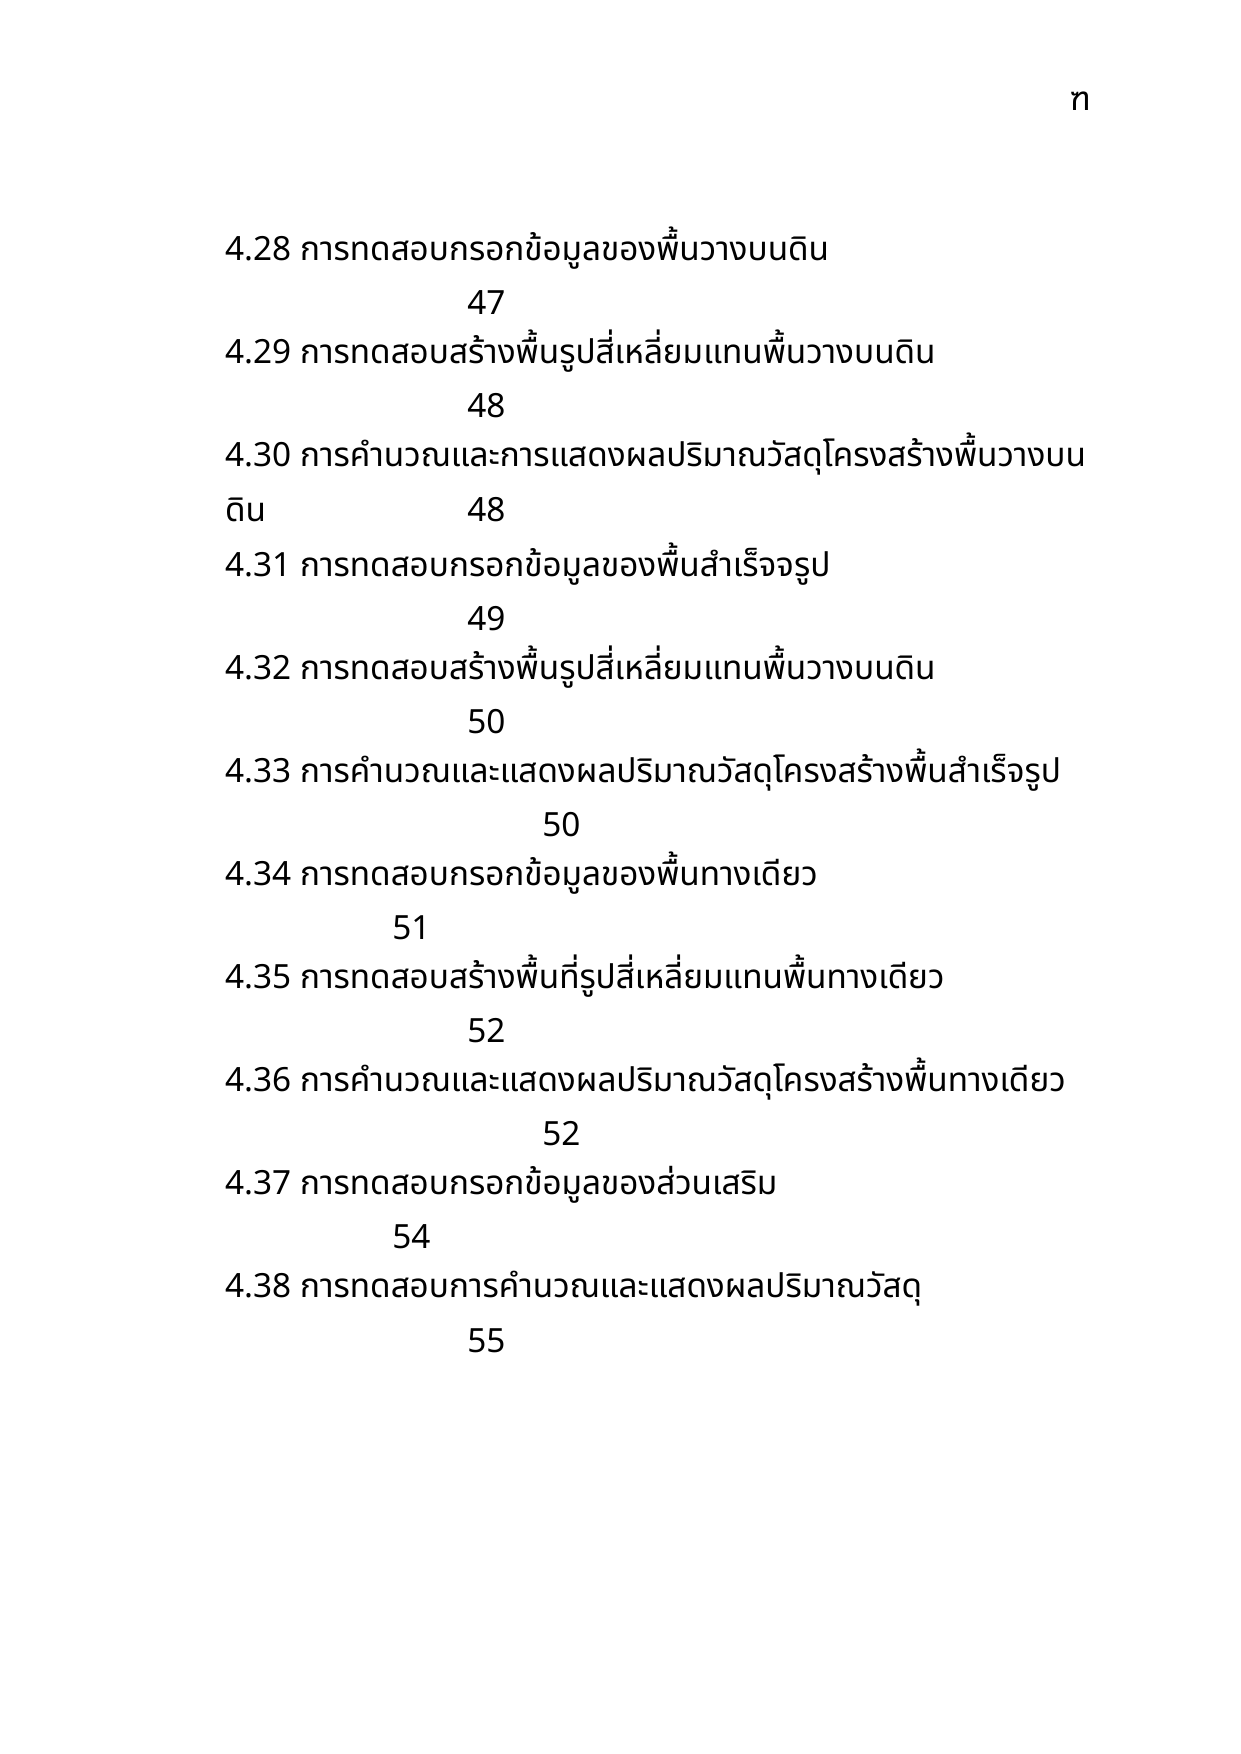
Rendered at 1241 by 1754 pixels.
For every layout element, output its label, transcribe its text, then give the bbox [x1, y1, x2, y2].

text 4.30 การคำนวณและการแสดงผลปริมาณวัสดุโครงสร้างพื้นวางบนดิน 48 [225, 431, 1090, 536]
text 4.32 การทดสอบสร้างพื้นรูปสี่เหลี่ยมแทนพื้นวางบนดิน 50 [225, 643, 1090, 743]
text 4.34 การทดสอบกรอกข้อมูลของพื้นทางเดียว 51 [225, 850, 1090, 949]
text 4.36 การคำนวณและแสดงผลปริมาณวัสดุโครงสร้างพื้นทางเดียว 52 [225, 1056, 1090, 1156]
text 4.37 การทดสอบกรอกข้อมูลของส่วนเสริม 54 [225, 1159, 1090, 1259]
text 4.28 การทดสอบกรอกข้อมูลของพื้นวางบนดิน 47 [225, 225, 1090, 324]
text 4.29 การทดสอบสร้างพื้นรูปสี่เหลี่ยมแทนพื้นวางบนดิน 48 [225, 328, 1090, 428]
text 4.38 การทดสอบการคำนวณและแสดงผลปริมาณวัสดุ 55 [225, 1262, 1090, 1362]
text 4.31 การทดสอบกรอกข้อมูลของพื้นสำเร็จจรูป 49 [225, 540, 1090, 640]
text 4.33 การคำนวณและแสดงผลปริมาณวัสดุโครงสร้างพื้นสำเร็จรูป 50 [225, 747, 1090, 846]
text 4.35 การทดสอบสร้างพื้นที่รูปสี่เหลี่ยมแทนพื้นทางเดียว 52 [225, 953, 1090, 1052]
